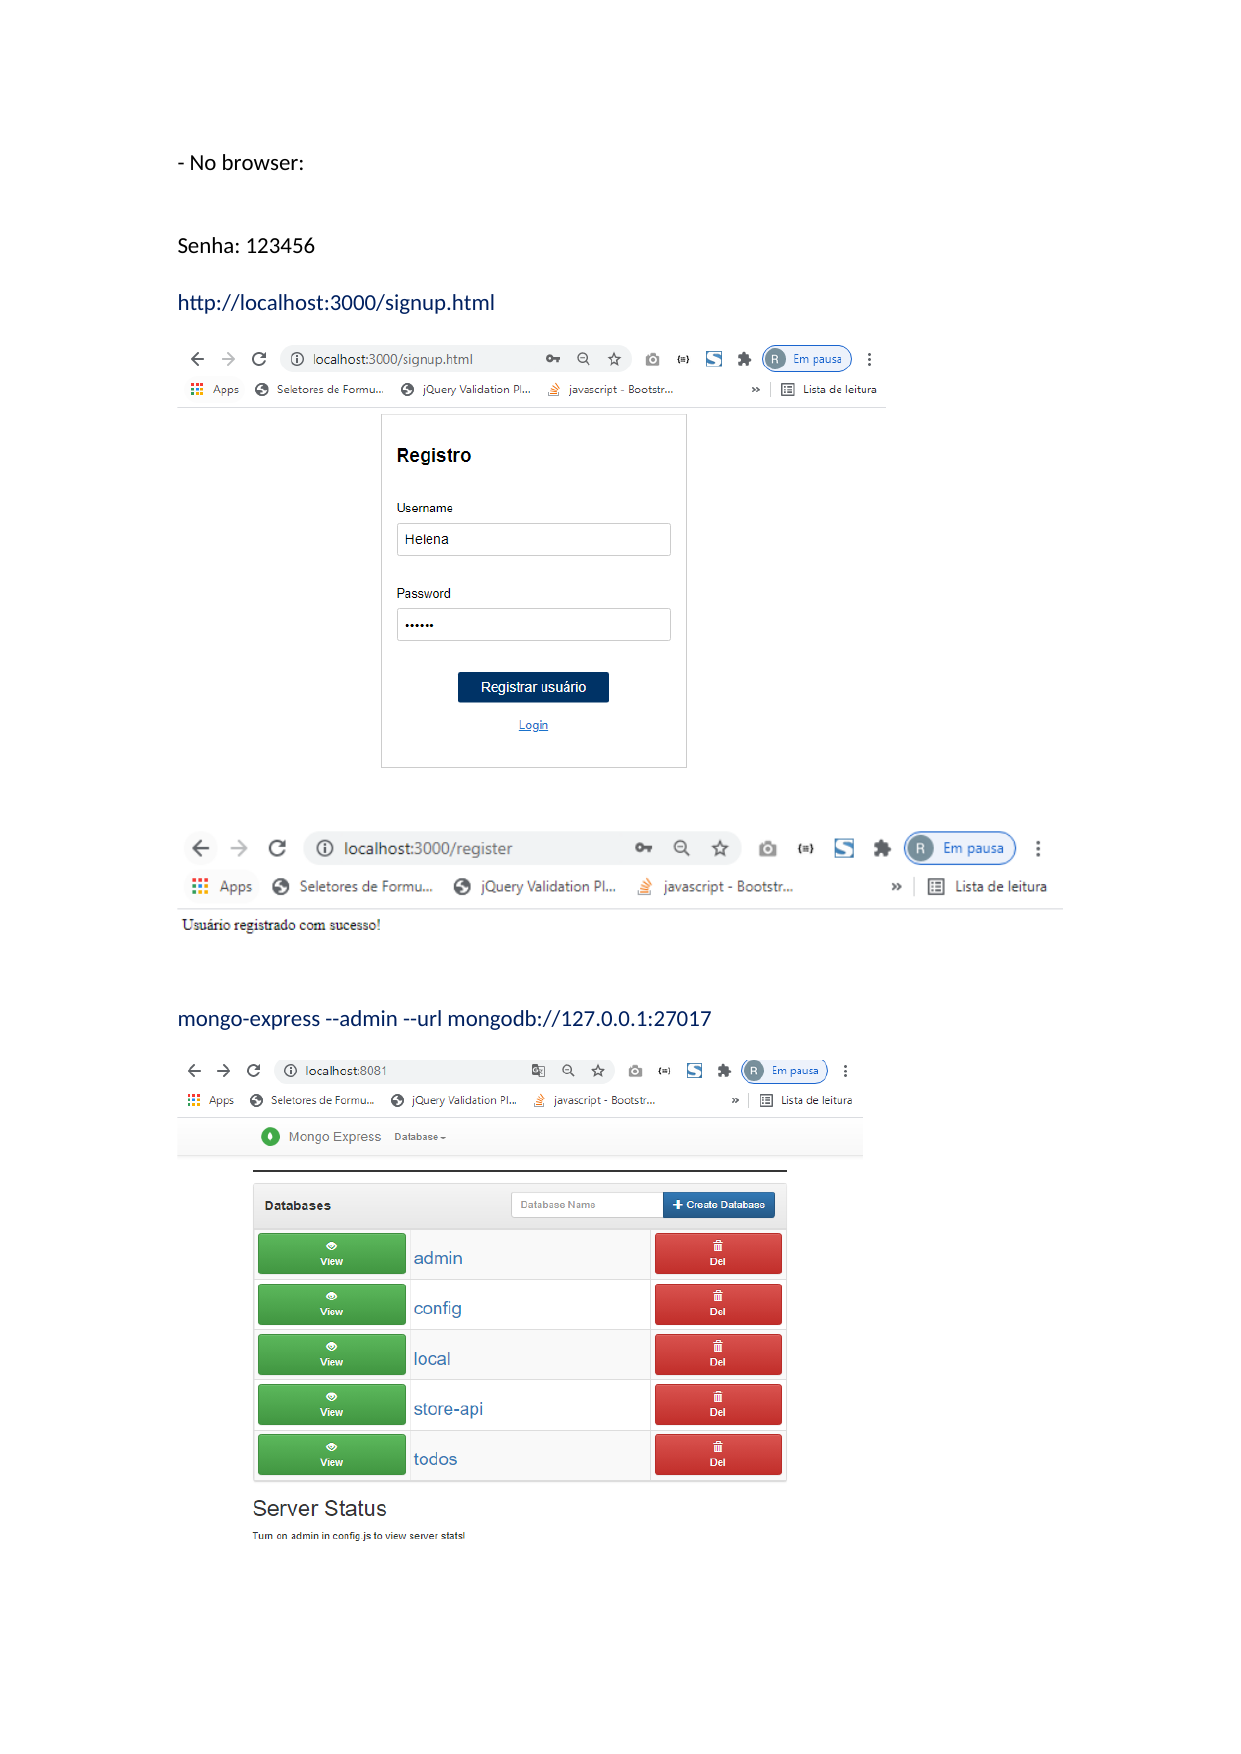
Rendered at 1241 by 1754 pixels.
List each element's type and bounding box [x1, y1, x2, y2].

picture [177, 343, 886, 774]
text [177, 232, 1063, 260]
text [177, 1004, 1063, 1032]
picture [177, 1060, 863, 1552]
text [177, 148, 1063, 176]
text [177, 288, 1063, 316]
picture [177, 830, 1063, 948]
